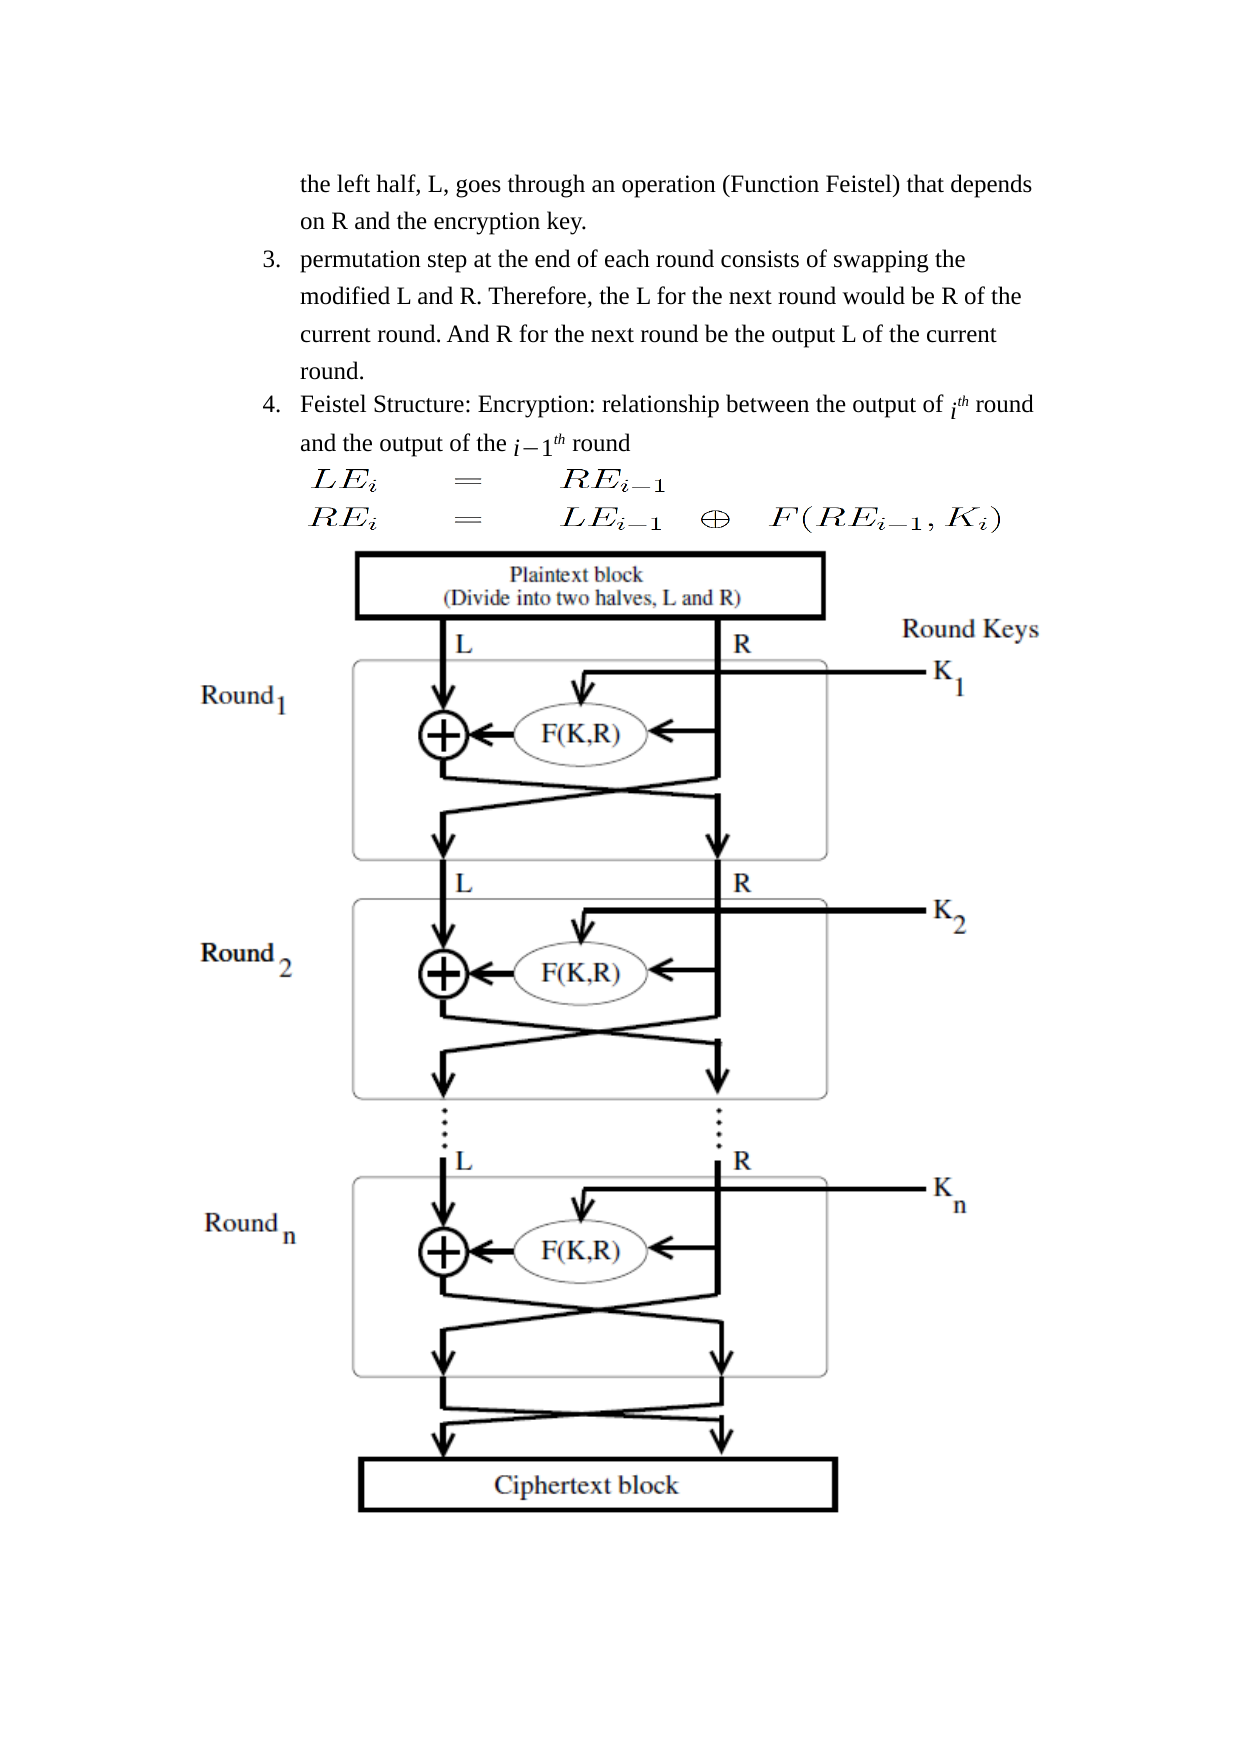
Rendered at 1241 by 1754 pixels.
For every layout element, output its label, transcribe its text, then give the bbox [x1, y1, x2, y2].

list permutation step at the end of each round consists of swapping the modified L and R. Therefore, the L for the next round would be R of the current round. And R for the next round be the output L of the current round. [262, 239, 1053, 389]
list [262, 164, 1053, 239]
list Feistel Structure: Encryption: relationship between the output of round and the output of the round [262, 389, 1053, 464]
picture [300, 464, 1014, 537]
picture [187, 539, 1053, 1528]
